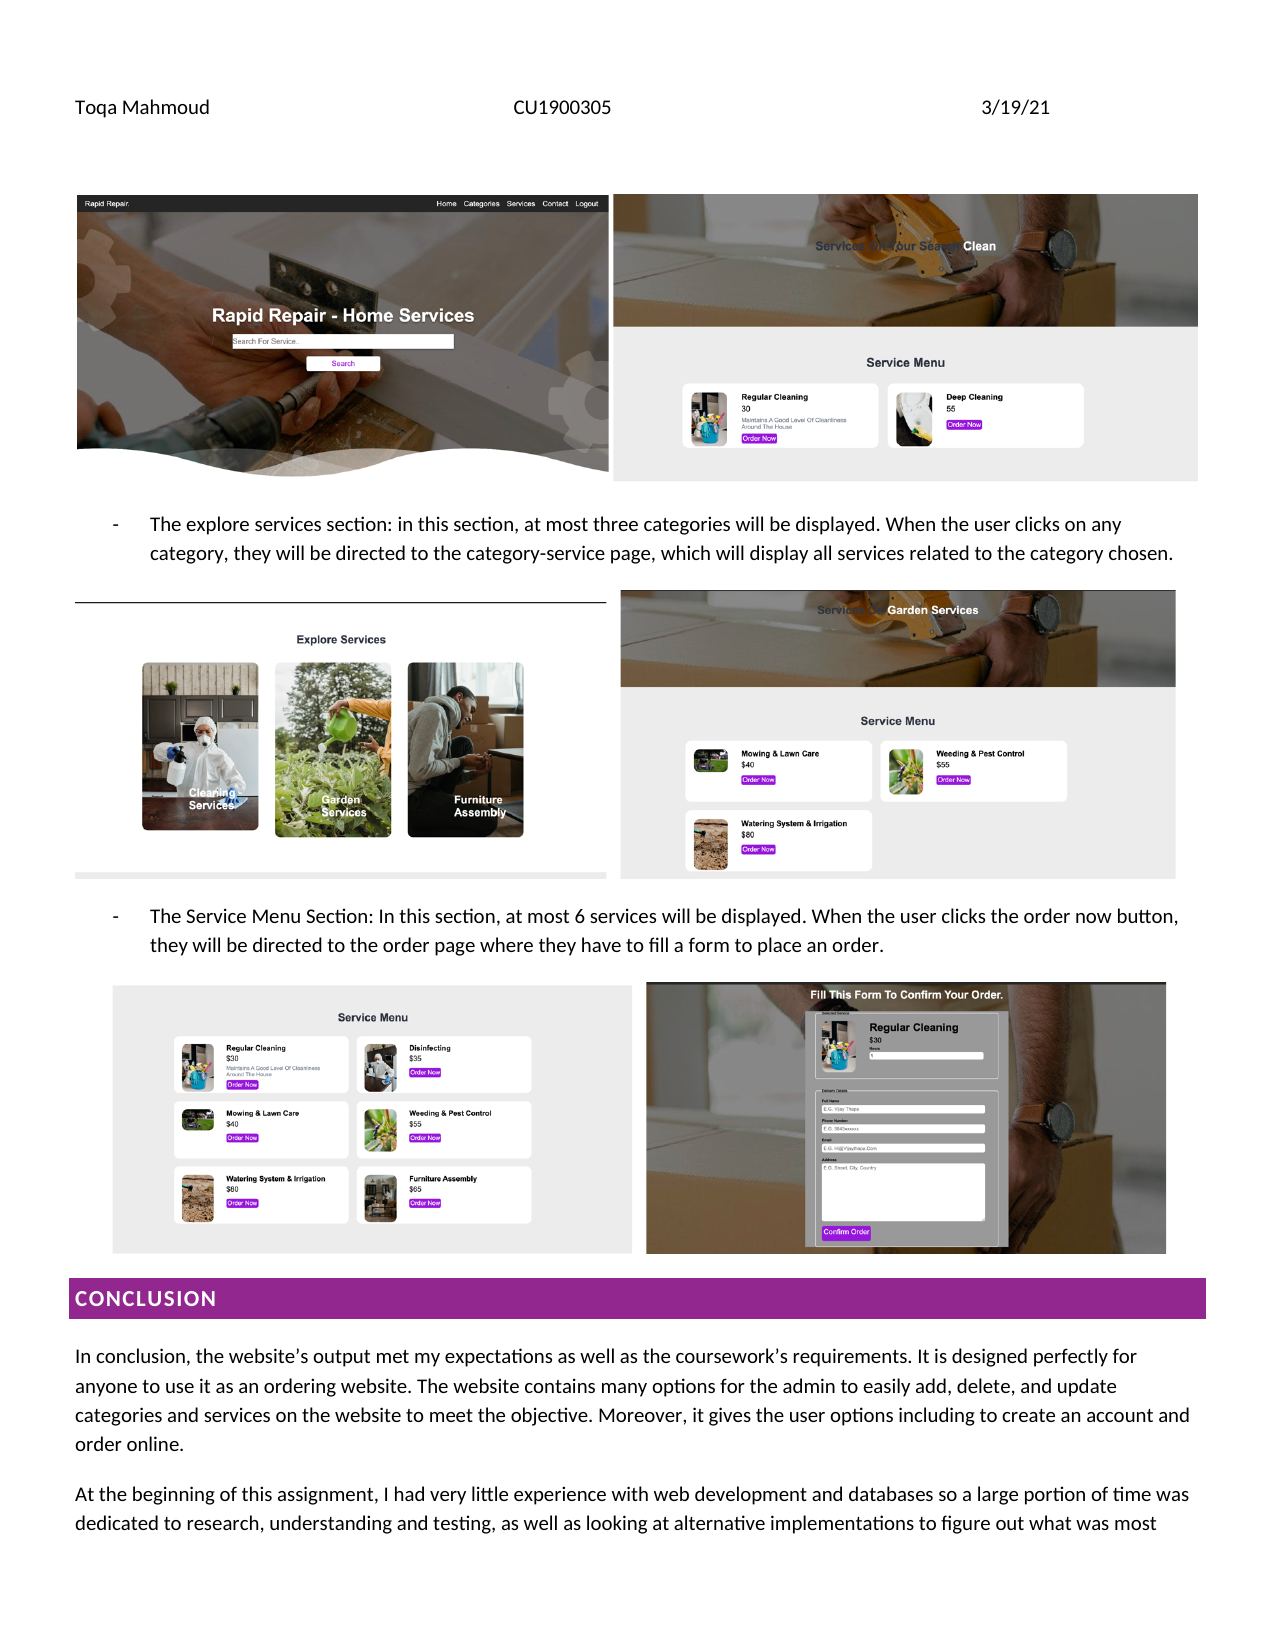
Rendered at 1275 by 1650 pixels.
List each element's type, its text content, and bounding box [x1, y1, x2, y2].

picture [75, 602, 607, 879]
list The explore services section: in this section, at most three categories will be displayed. When the user clicks on any category, they will be directed to the category-service page, which will display all services related to the category chosen. [112, 511, 1200, 566]
picture [620, 590, 1176, 879]
picture [77, 195, 609, 487]
text In conclusion, the website’s output met my expectations as well as the coursework’s requirements. It is designed perfectly for anyone to use it as an ordering website. The website contains many options for the admin to easily add, delete, and update categories and services on the website to meet the objective. Moreover, it gives the user options including to create an account and order online. [75, 1344, 1200, 1457]
picture [646, 982, 1167, 1254]
subtitle Conclusion [75, 1284, 1200, 1312]
list The Service Menu Section: In this section, at most 6 services will be displayed. When the user clicks the order now button, they will be directed to the order page where they have to fill a form to place an order. [112, 903, 1200, 958]
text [75, 1481, 1200, 1536]
picture [613, 194, 1198, 487]
picture [112, 985, 633, 1254]
